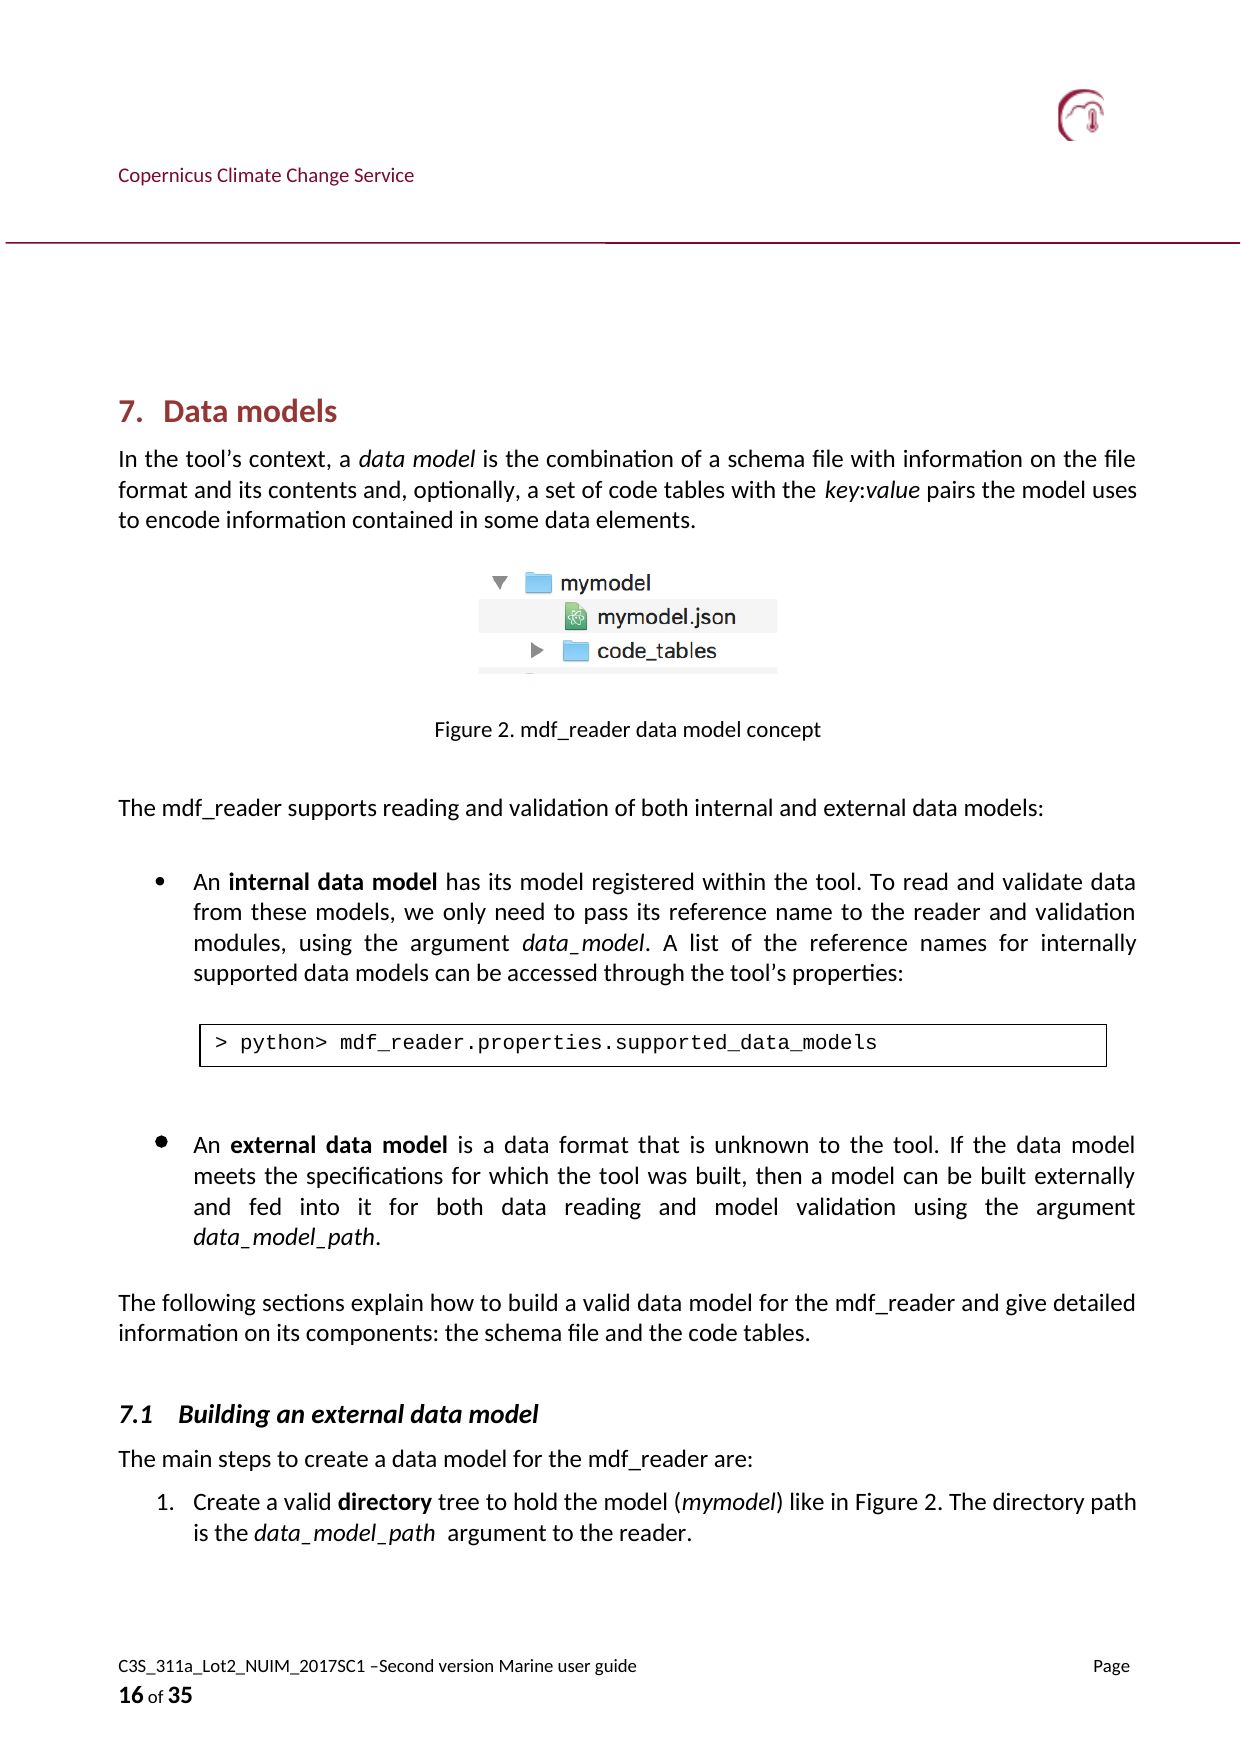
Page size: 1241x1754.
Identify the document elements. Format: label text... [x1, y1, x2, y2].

text The main steps to create a data model for the mdf_reader are: [118, 1443, 1138, 1474]
text The mdf_reader supports reading and validation of both internal and external data models: [118, 792, 1138, 823]
list An external data model is a data format that is unknown to the tool. If the data model meets the specifications for which the tool was built, then a model can be built externally and fed into it for both data reading and model validation using the argument data_model_path. [156, 1129, 1138, 1252]
picture [478, 565, 778, 674]
list An internal data model has its model registered within the tool. To read and validate data from these models, we only need to pass its reference name to the reader and validation modules, using the argument data_model. A list of the reference names for internally supported data models can be accessed through the tool’s properties: [156, 866, 1138, 988]
subtitle Data models [118, 390, 1138, 431]
text In the tool’s context, a data model is the combination of a schema file with information on the file format and its contents and, optionally, a set of code tables with the key:value pairs the model uses to encode information contained in some data elements. [118, 444, 1138, 535]
subtitle Building an external data model [118, 1398, 1138, 1431]
text The following sections explain how to build a valid data model for the mdf_reader and give detailed information on its components: the schema file and the code tables. [118, 1287, 1138, 1348]
